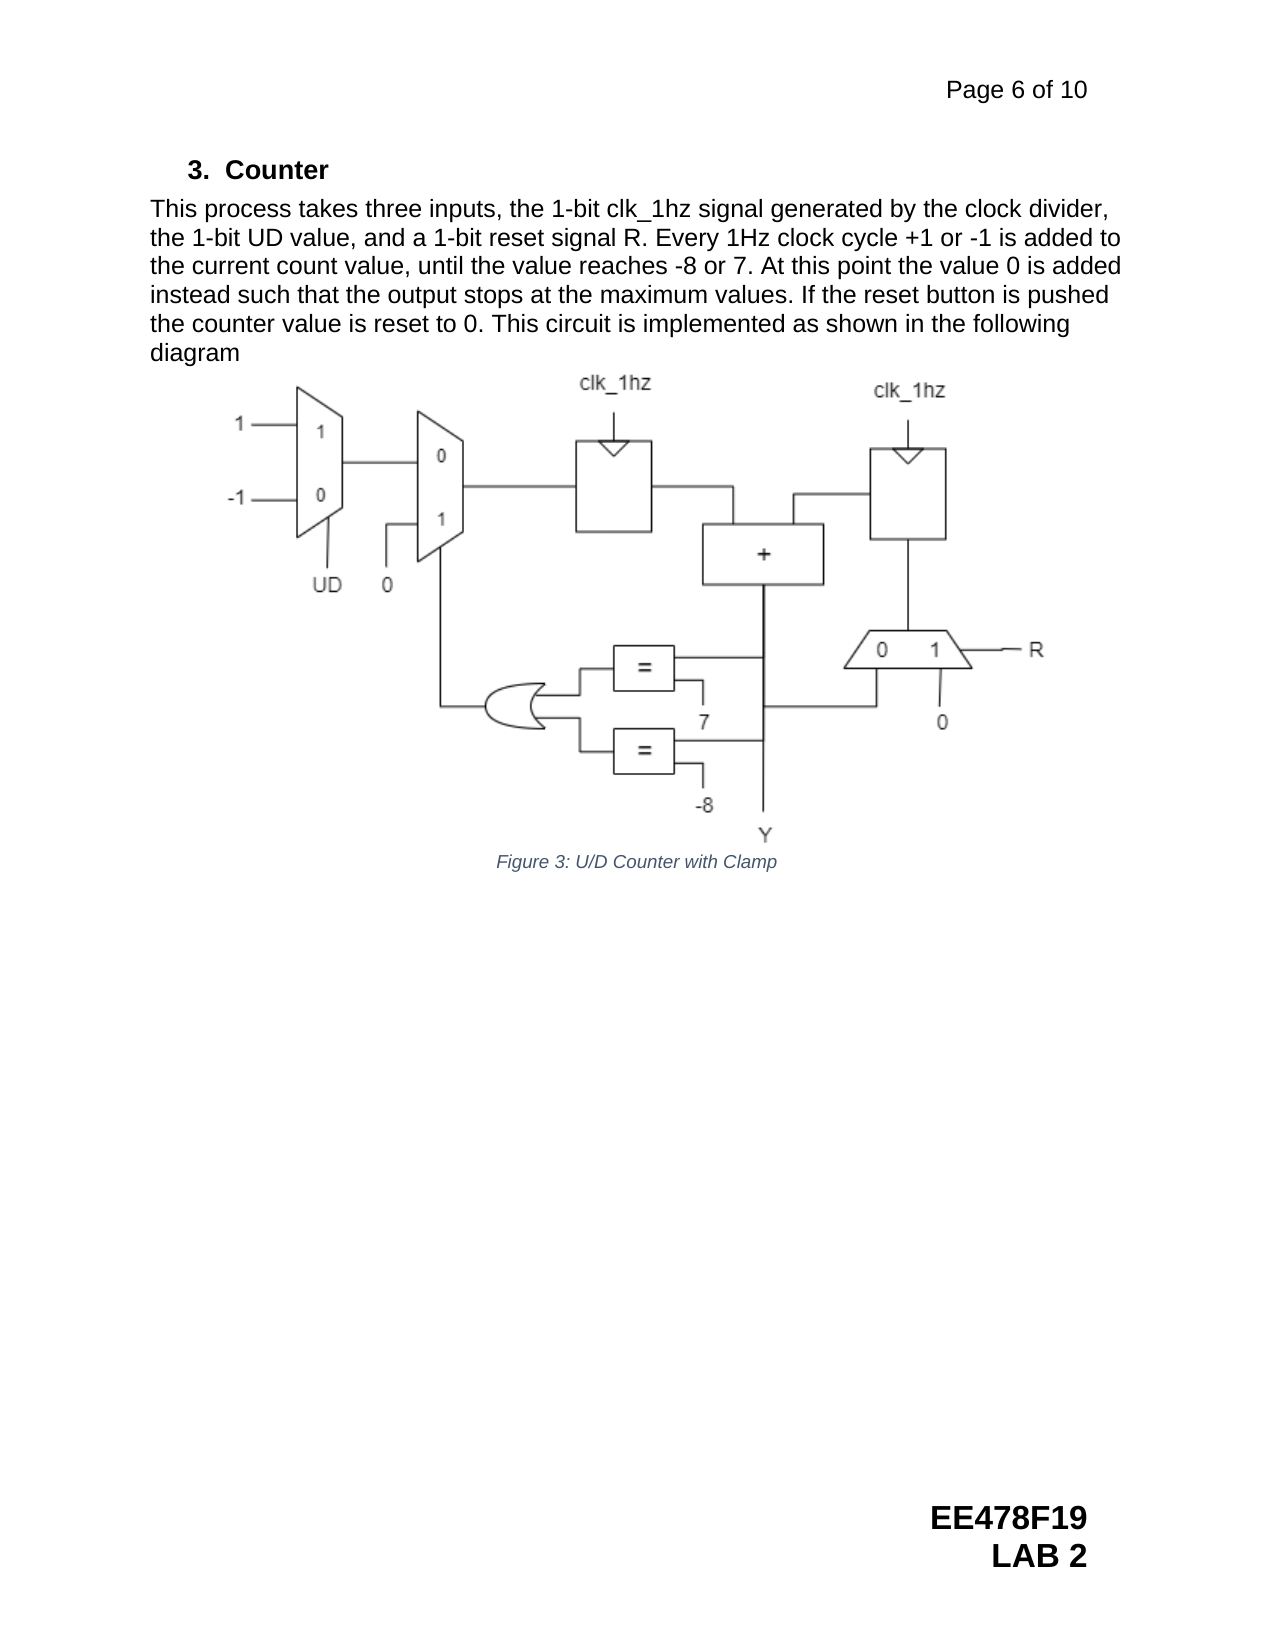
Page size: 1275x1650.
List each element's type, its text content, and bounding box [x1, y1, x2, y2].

picture [206, 366, 1069, 852]
text This process takes three inputs, the 1-bit clk_1hz signal generated by the clock divider, the 1-bit UD value, and a 1-bit reset signal R. Every 1Hz clock cycle +1 or -1 is added to the current count value, until the value reaches -8 or 7. At this point the value 0 is added instead such that the output stops at the maximum values. If the reset button is pushed the counter value is reset to 0. This circuit is implemented as shown in the following diagram [150, 194, 1125, 366]
subtitle Counter [187, 154, 1125, 185]
